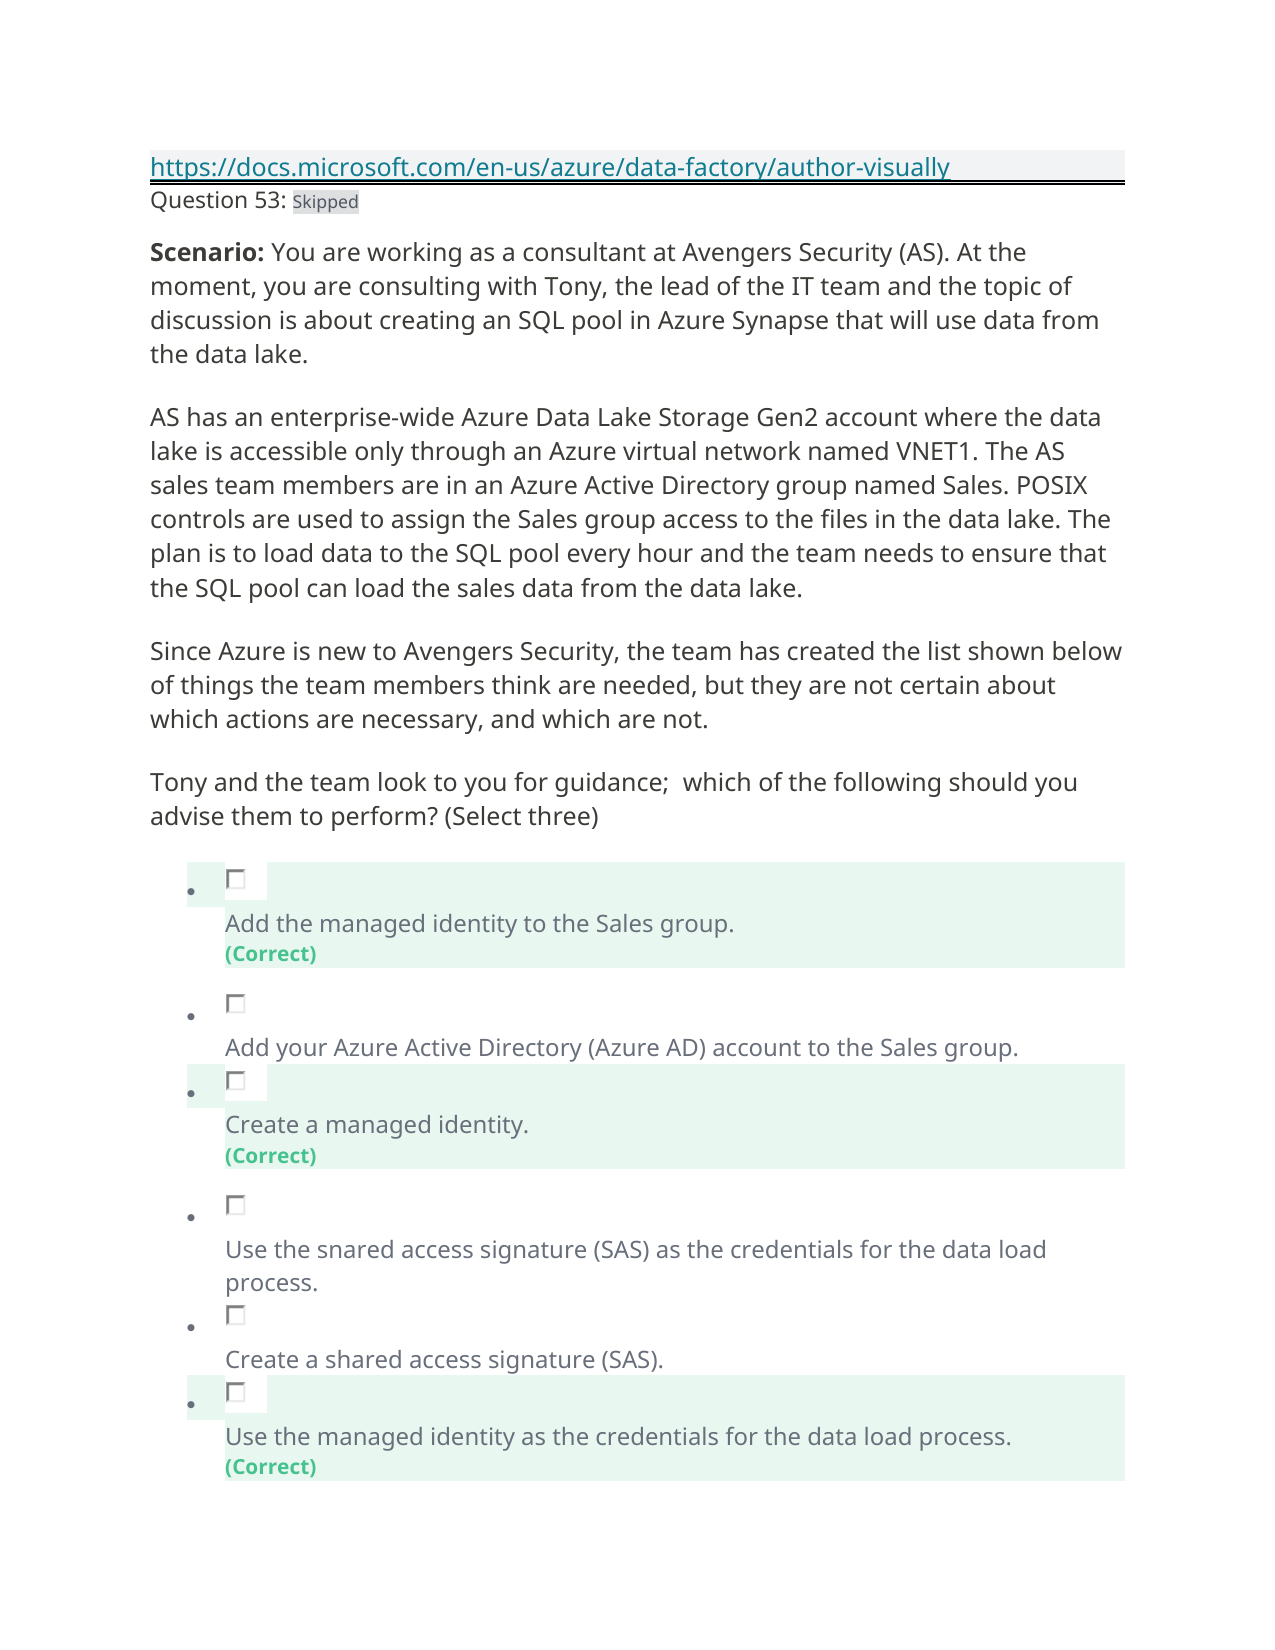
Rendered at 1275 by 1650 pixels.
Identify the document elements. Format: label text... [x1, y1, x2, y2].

text https://docs.microsoft.com/en-us/azure/data-factory/author-visually [150, 150, 1125, 180]
text Add your Azure Active Directory (Azure AD) account to the Sales group. [225, 1031, 1125, 1064]
text Use the snared access signature (SAS) as the credentials for the data load process. [225, 1233, 1125, 1298]
text (Correct) [225, 1452, 1125, 1481]
text AS has an enterprise-wide Azure Data Lake Storage Gen2 account where the data lake is accessible only through an Azure virtual network named VNET1. The AS sales team members are in an Azure Active Directory group named Sales. POSIX controls are used to assign the Sales group access to the files in the data lake. The plan is to load data to the SQL pool every hour and the team needs to ensure that the SQL pool can load the sales data from the data lake. [150, 400, 1125, 604]
list ​ [187, 987, 1125, 1031]
list ​ [187, 1188, 1125, 1233]
list ​ [187, 1064, 1125, 1108]
text Tony and the team look to you for guidance; which of the following should you advise them to perform? (Select three) [150, 765, 1125, 833]
text Create a managed identity. [225, 1108, 1125, 1141]
text Create a shared access signature (SAS). [225, 1343, 1125, 1375]
text (Correct) [225, 939, 1125, 968]
text Add the managed identity to the Sales group. [225, 907, 1125, 939]
list ​ [187, 862, 1125, 907]
list ​ [187, 1375, 1125, 1420]
text Scenario: You are working as a consultant at Avengers Security (AS). At the moment, you are consulting with Tony, the lead of the IT team and the topic of discussion is about creating an SQL pool in Azure Synapse that will use data from the data lake. [150, 234, 1125, 371]
text Use the managed identity as the credentials for the data load process. [225, 1420, 1125, 1452]
text Question 53: Skipped [150, 185, 1125, 215]
text Since Azure is new to Avengers Security, the team has created the list shown below of things the team members think are needed, but they are not certain about which actions are necessary, and which are not. [150, 633, 1125, 736]
list ​ [187, 1298, 1125, 1343]
text (Correct) [225, 1141, 1125, 1169]
